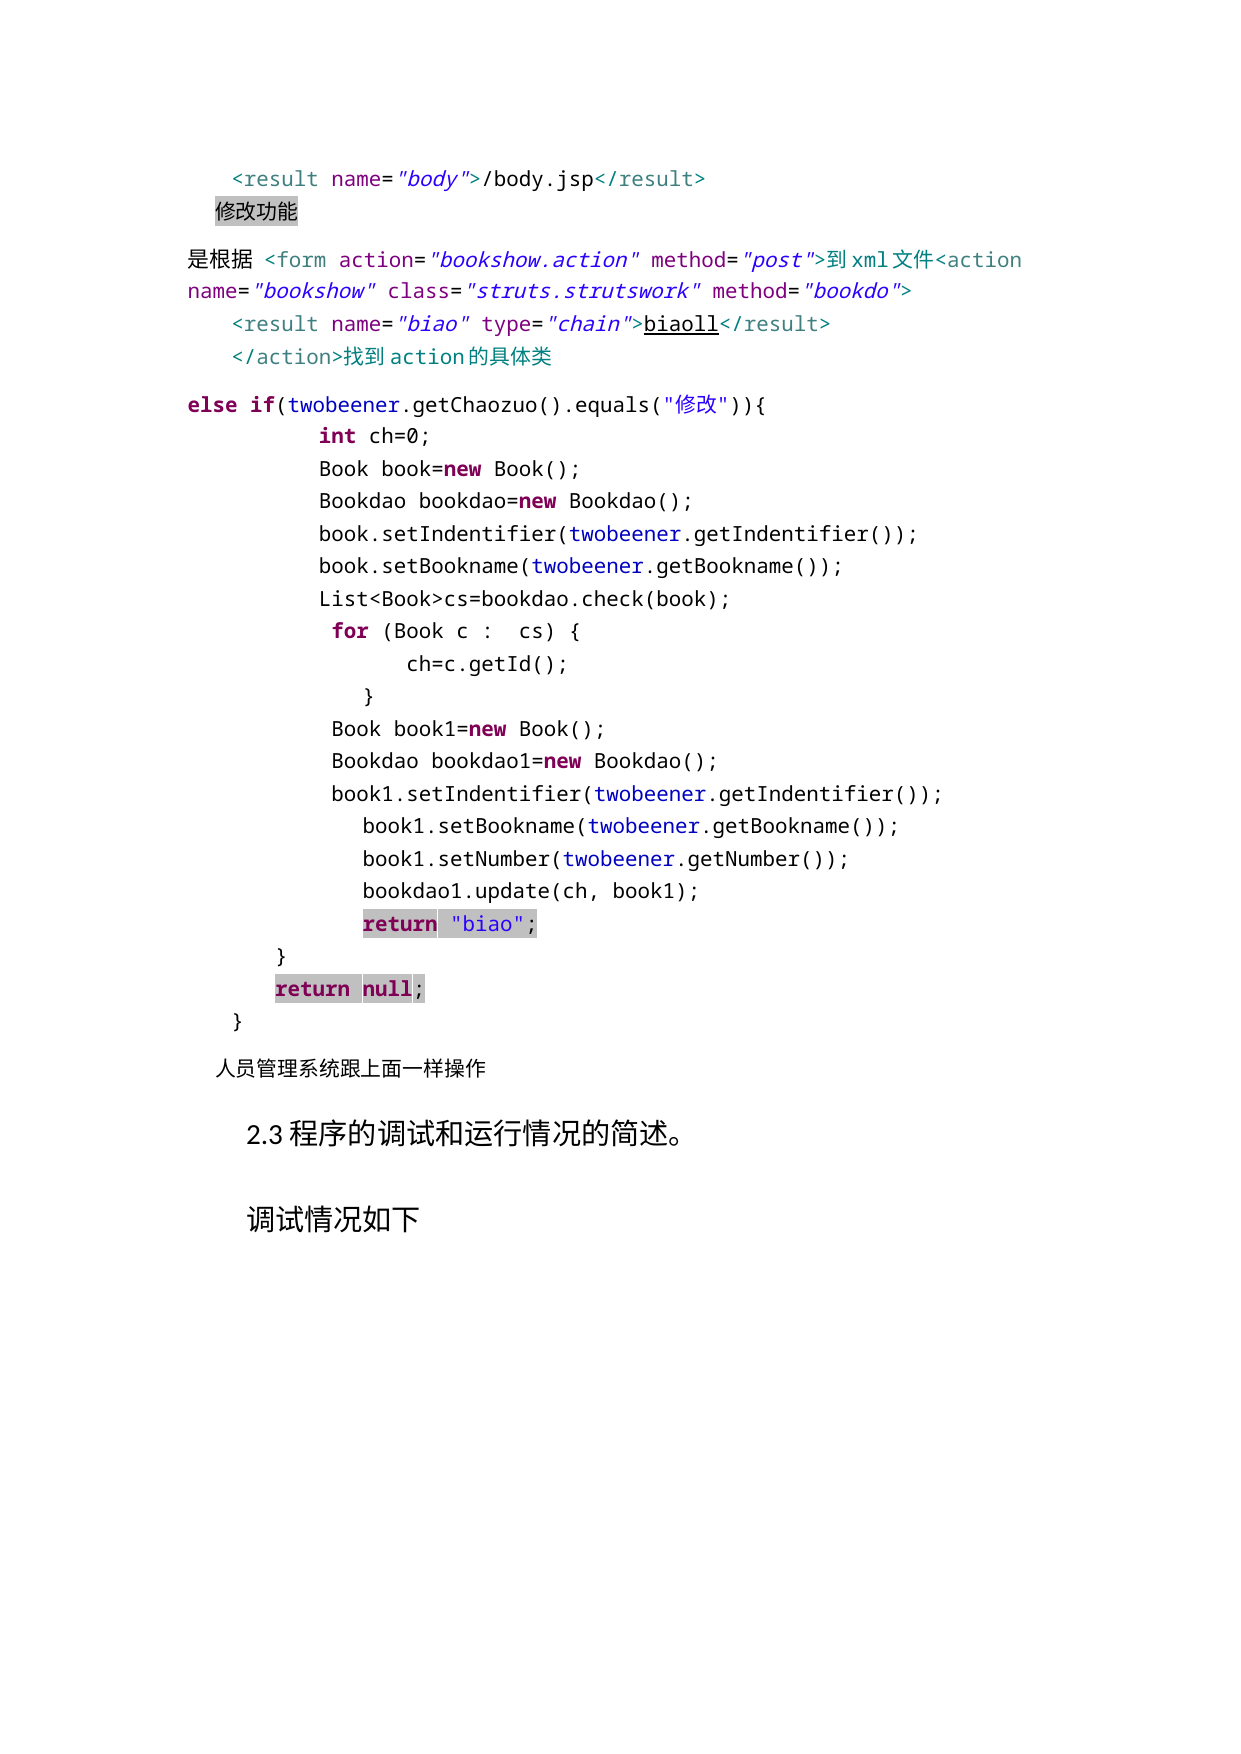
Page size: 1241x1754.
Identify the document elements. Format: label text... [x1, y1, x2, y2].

text ch=c.getId(); [187, 647, 1053, 680]
text <result name="biao" type="chain">biaoll</result> [187, 307, 1053, 339]
text } [187, 940, 1053, 972]
text book1.setBookname(twobeener.getBookname()); [187, 810, 1053, 842]
text } [187, 1005, 1053, 1037]
text Bookdao bookdao=new Bookdao(); [187, 485, 1053, 517]
text book1.setNumber(twobeener.getNumber()); [187, 842, 1053, 875]
text Book book=new Book(); [187, 452, 1053, 485]
text 2.3 程序的调试和运行情况的简述。 [187, 1099, 1053, 1164]
text return null; [187, 972, 1053, 1005]
text 是根据 <form action="bookshow.action" method="post">到xml文件<action name="bookshow" class="struts.strutswork" method="bookdo"> [187, 242, 1053, 307]
text 调试情况如下 [187, 1185, 1053, 1250]
text book1.setIndentifier(twobeener.getIndentifier()); [187, 777, 1053, 810]
text return "biao"; [187, 907, 1053, 940]
text int ch=0; [187, 420, 1053, 452]
text Book book1=new Book(); [187, 712, 1053, 745]
text List<Book>cs=bookdao.check(book); [187, 582, 1053, 615]
text <result name="body">/body.jsp</result> [187, 162, 1053, 194]
text for (Book c : cs) { [187, 615, 1053, 647]
text book.setBookname(twobeener.getBookname()); [187, 550, 1053, 582]
text book.setIndentifier(twobeener.getIndentifier()); [187, 517, 1053, 550]
text Bookdao bookdao1=new Bookdao(); [187, 745, 1053, 777]
text </action>找到action的具体类 [187, 339, 1053, 372]
text } [187, 680, 1053, 712]
text else if(twobeener.getChaozuo().equals("修改")){ [187, 387, 1053, 420]
text 修改功能 [187, 194, 1053, 227]
text bookdao1.update(ch, book1); [187, 875, 1053, 907]
text 人员管理系统跟上面一样操作 [187, 1051, 1053, 1084]
